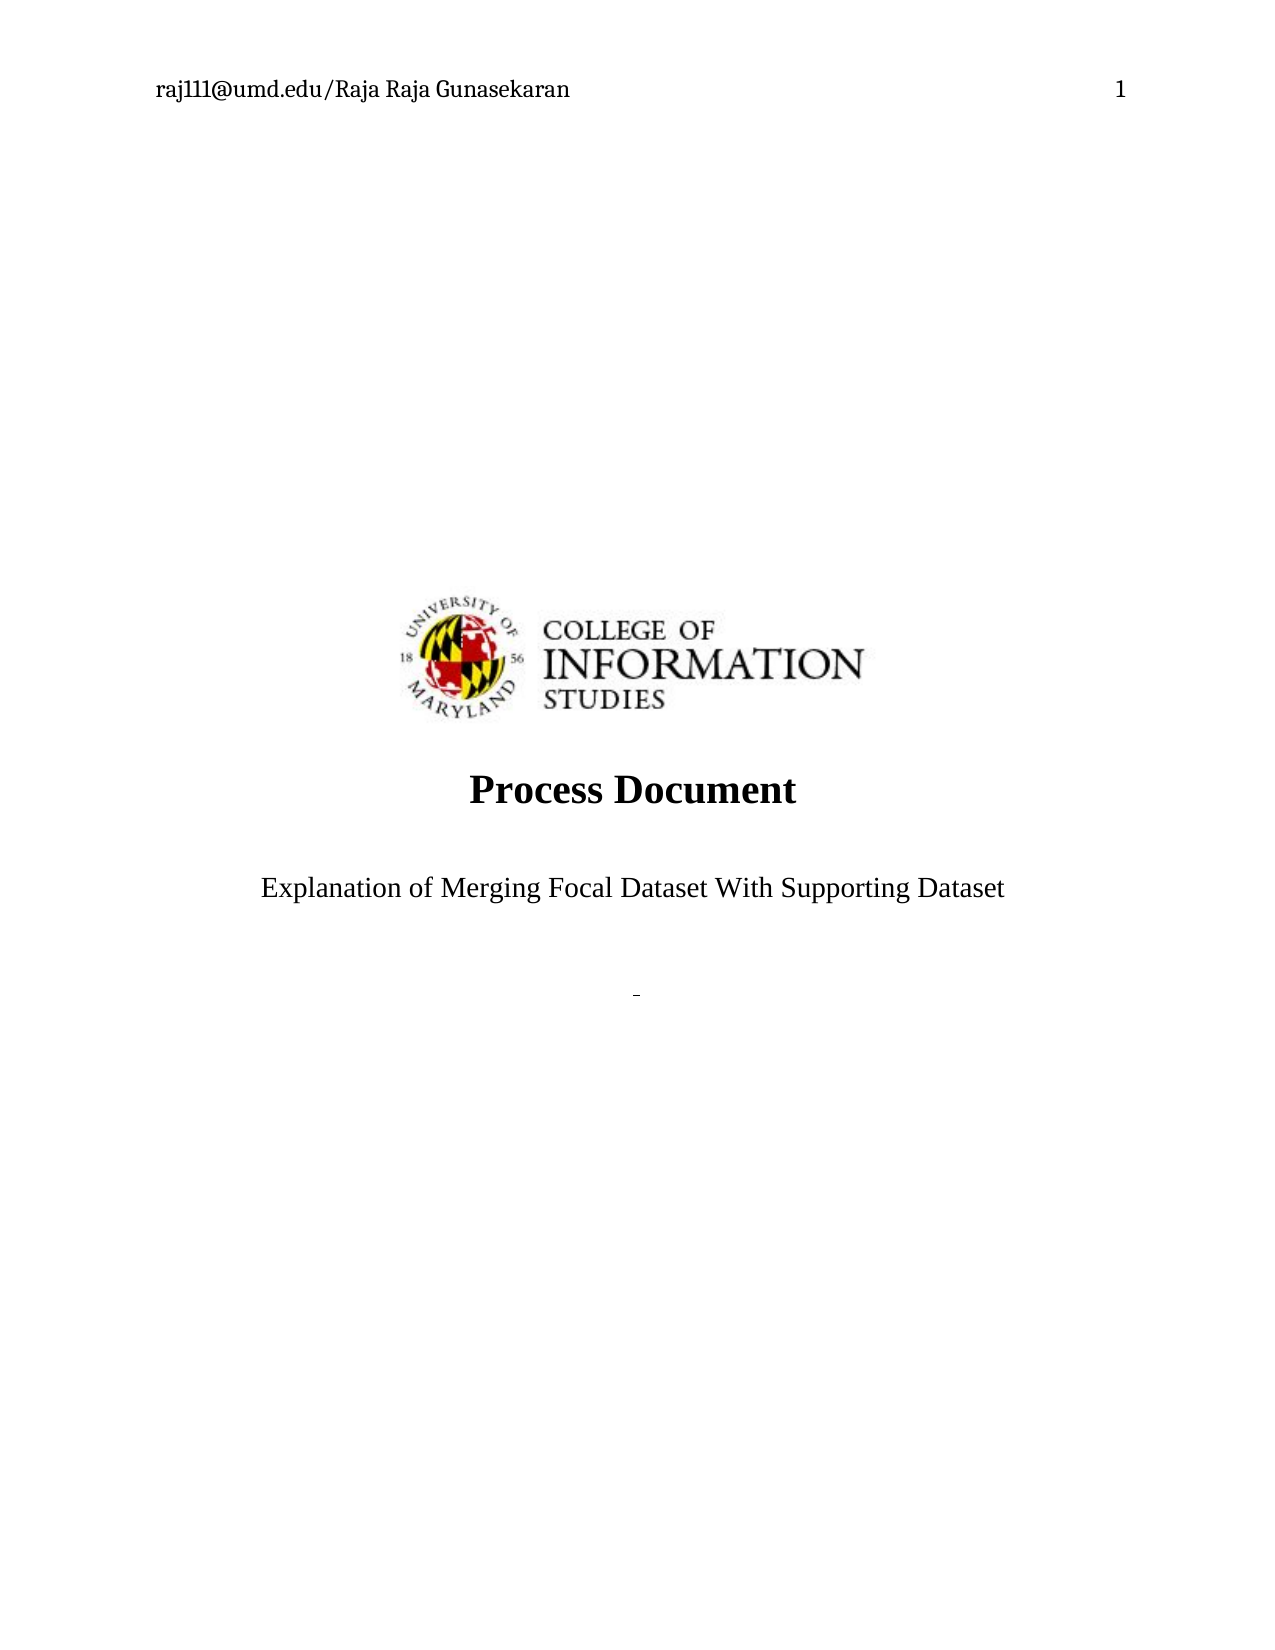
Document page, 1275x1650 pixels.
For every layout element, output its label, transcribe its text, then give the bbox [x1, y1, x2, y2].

text Process Document [141, 764, 1125, 812]
picture [388, 586, 877, 731]
text Explanation of Merging Focal Dataset With Supporting Dataset [141, 870, 1125, 903]
